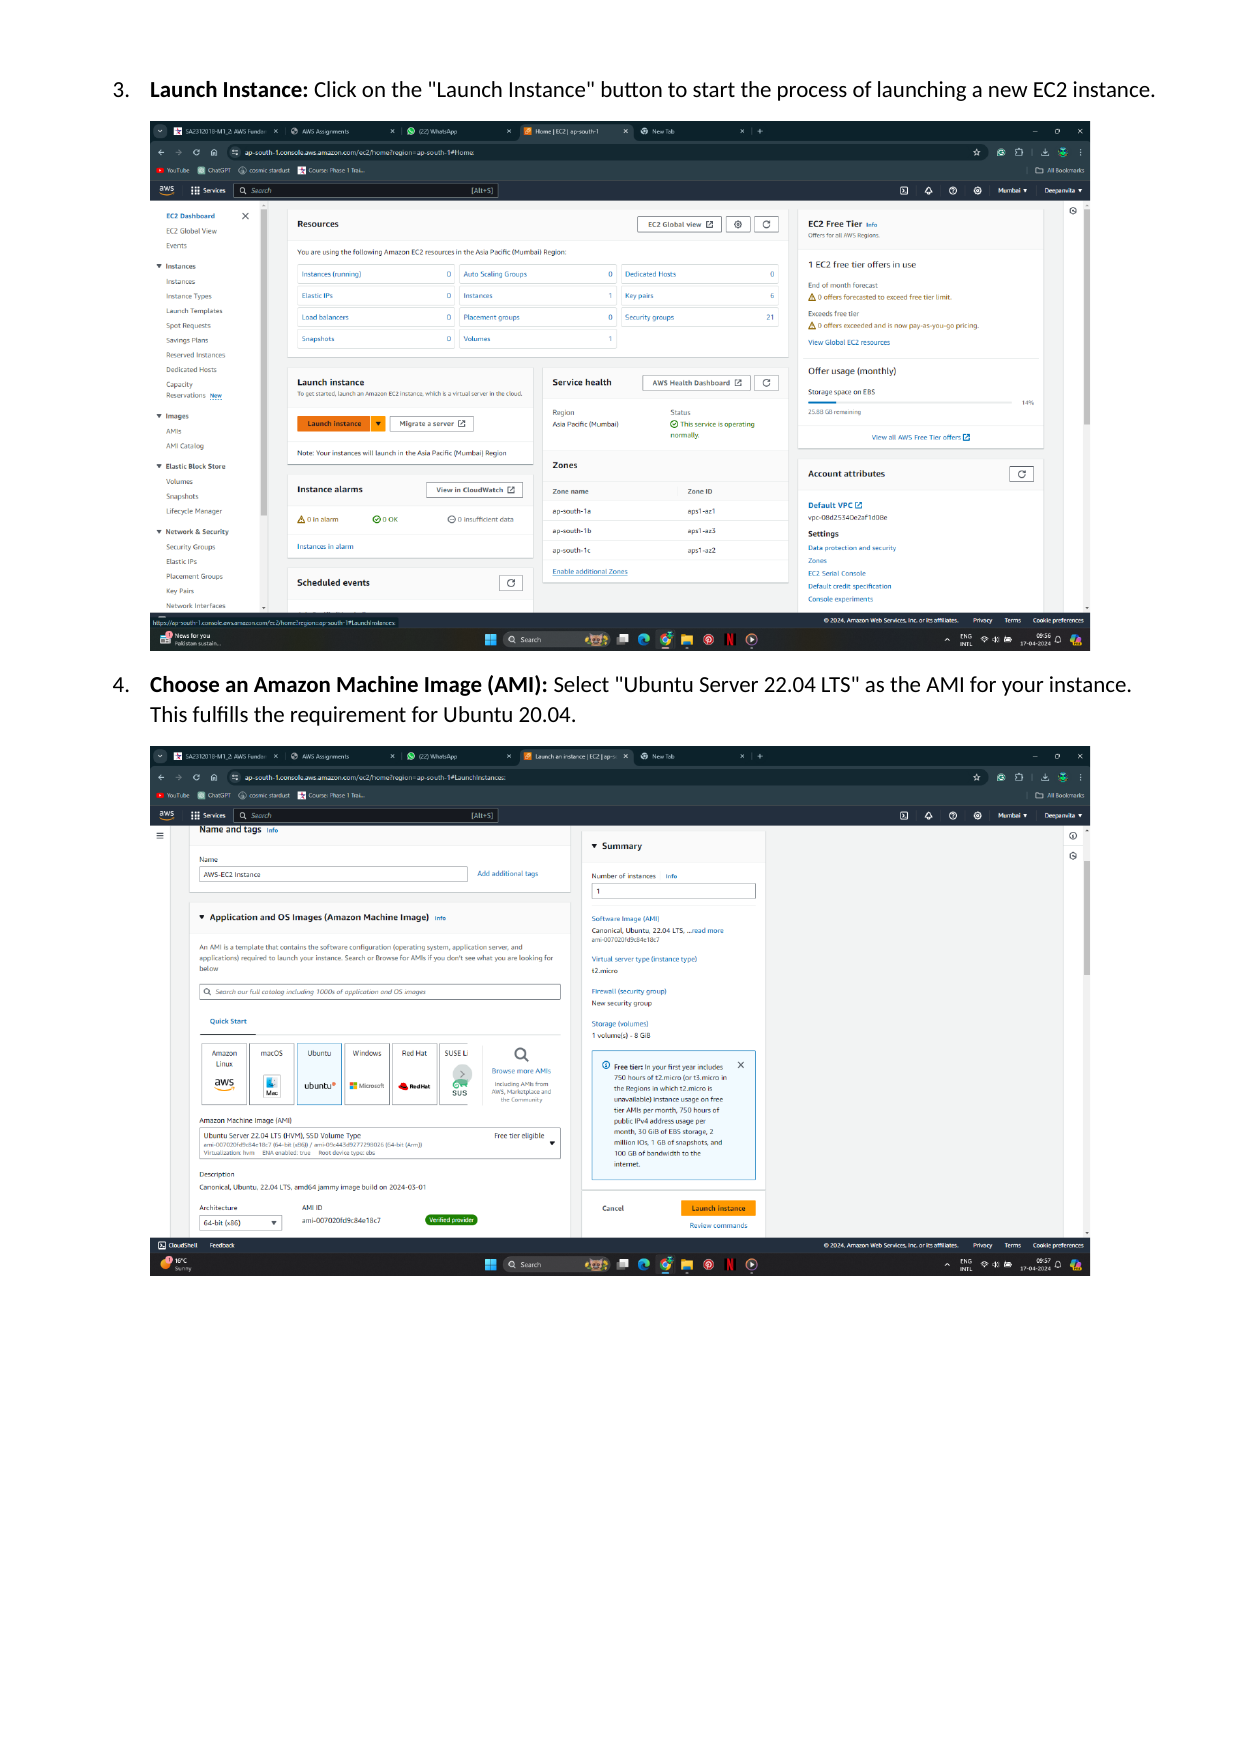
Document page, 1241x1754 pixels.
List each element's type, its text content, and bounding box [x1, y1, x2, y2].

list Launch Instance: Click on the "Launch Instance" button to start the process of launching a new EC2 instance. [112, 75, 1165, 103]
picture [150, 121, 1091, 651]
picture [150, 746, 1091, 1276]
list Choose an Amazon Machine Image (AMI): Select "Ubuntu Server 22.04 LTS" as the AMI for your instance. This fulfills the requirement for Ubuntu 20.04. [112, 670, 1165, 728]
